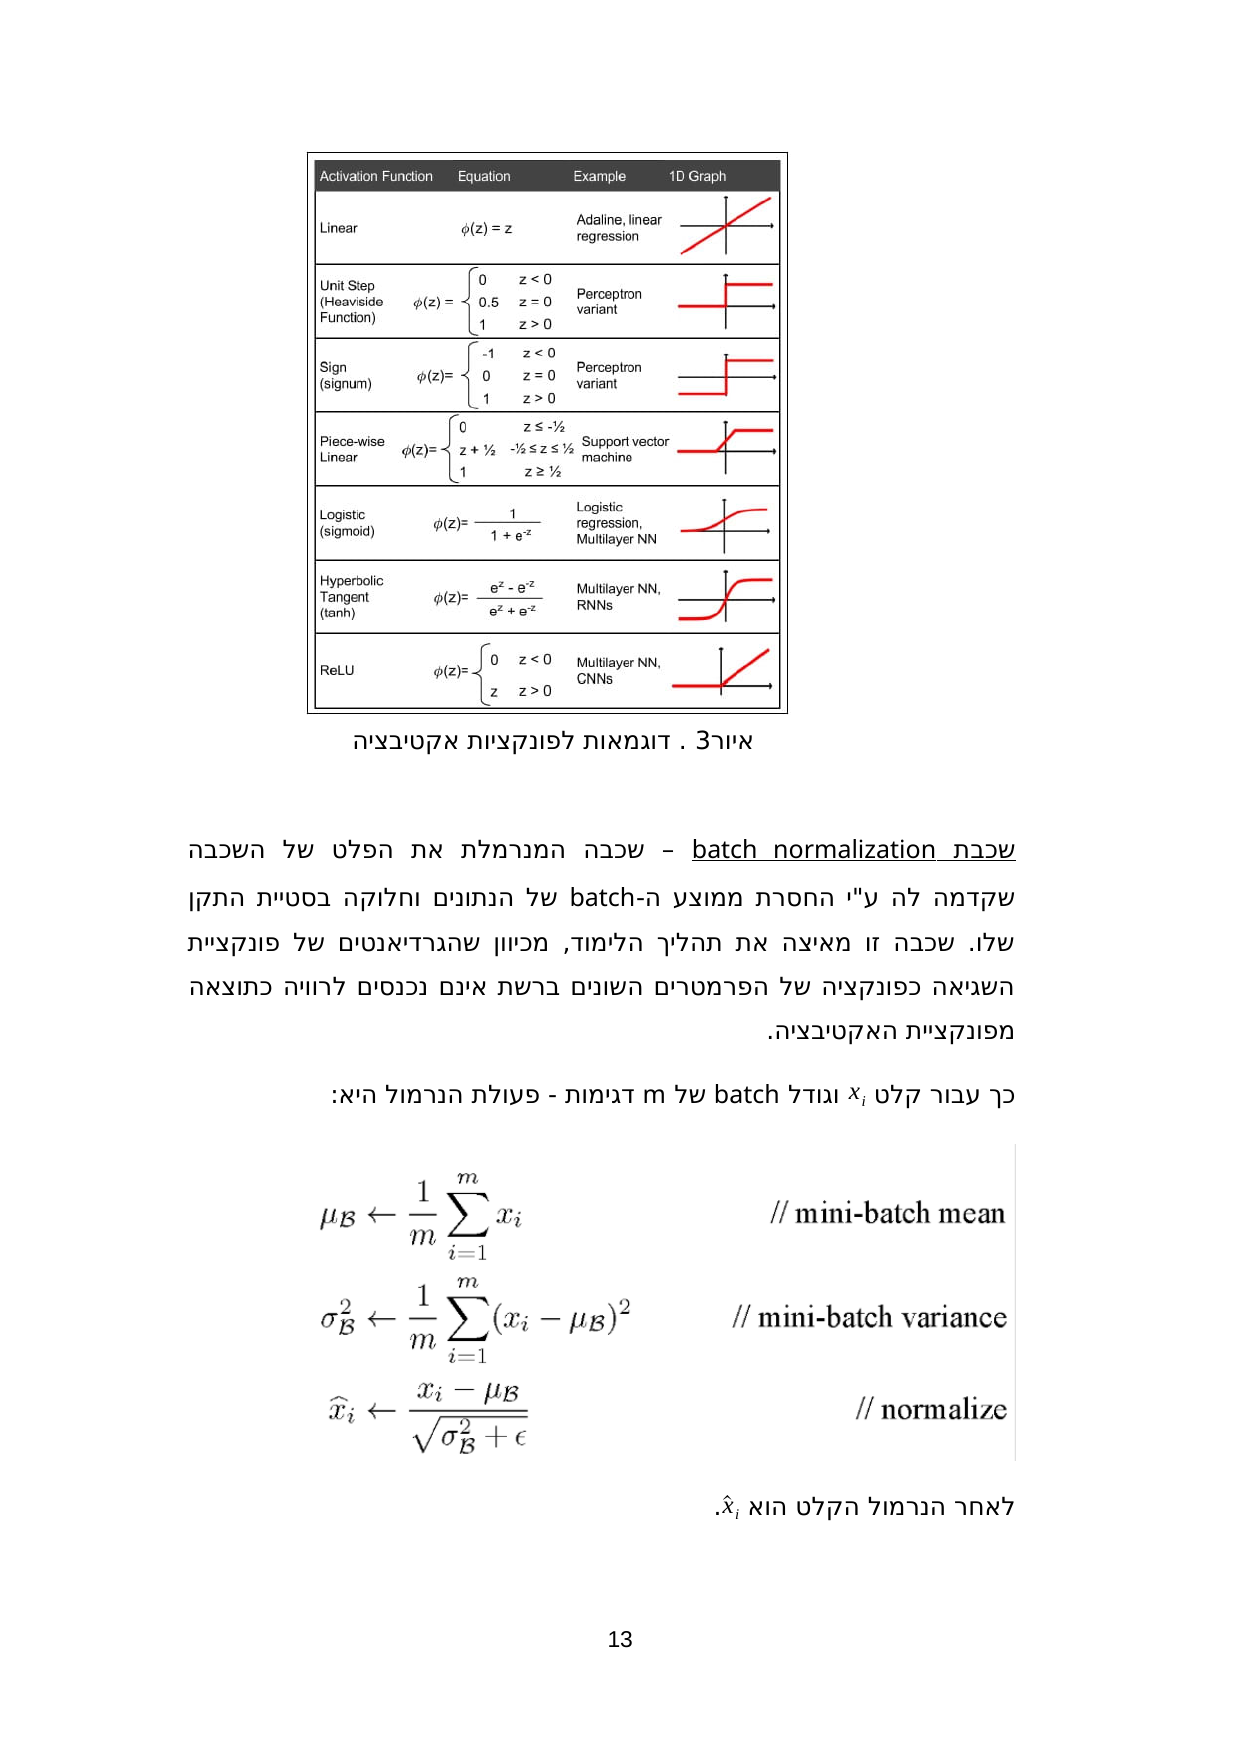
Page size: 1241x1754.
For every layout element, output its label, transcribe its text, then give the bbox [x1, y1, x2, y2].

text כך עבור קלט וגודל batch של m דגימות - פעולת הנרמול היא: [187, 1077, 1016, 1111]
picture [303, 150, 791, 717]
text לאחר הנרמול הקלט הוא . [187, 1492, 1016, 1523]
picture [289, 1144, 1016, 1461]
text שכבת batch normalization – שכבה המנרמלת את הפלט של השכבה שקדמה לה ע"י החסרת ממוצע ה-batch של הנתונים וחלוקה בסטיית התקן שלו. שכבה זו מאיצה את תהליך הלימוד, מכיוון שהגרדיאנטים של פונקציית השגיאה כפונקציה של הפרמטרים השונים ברשת אינם נכנסים לרוויה כתוצאה מפונקציית האקטיבציה. [187, 831, 1016, 1045]
